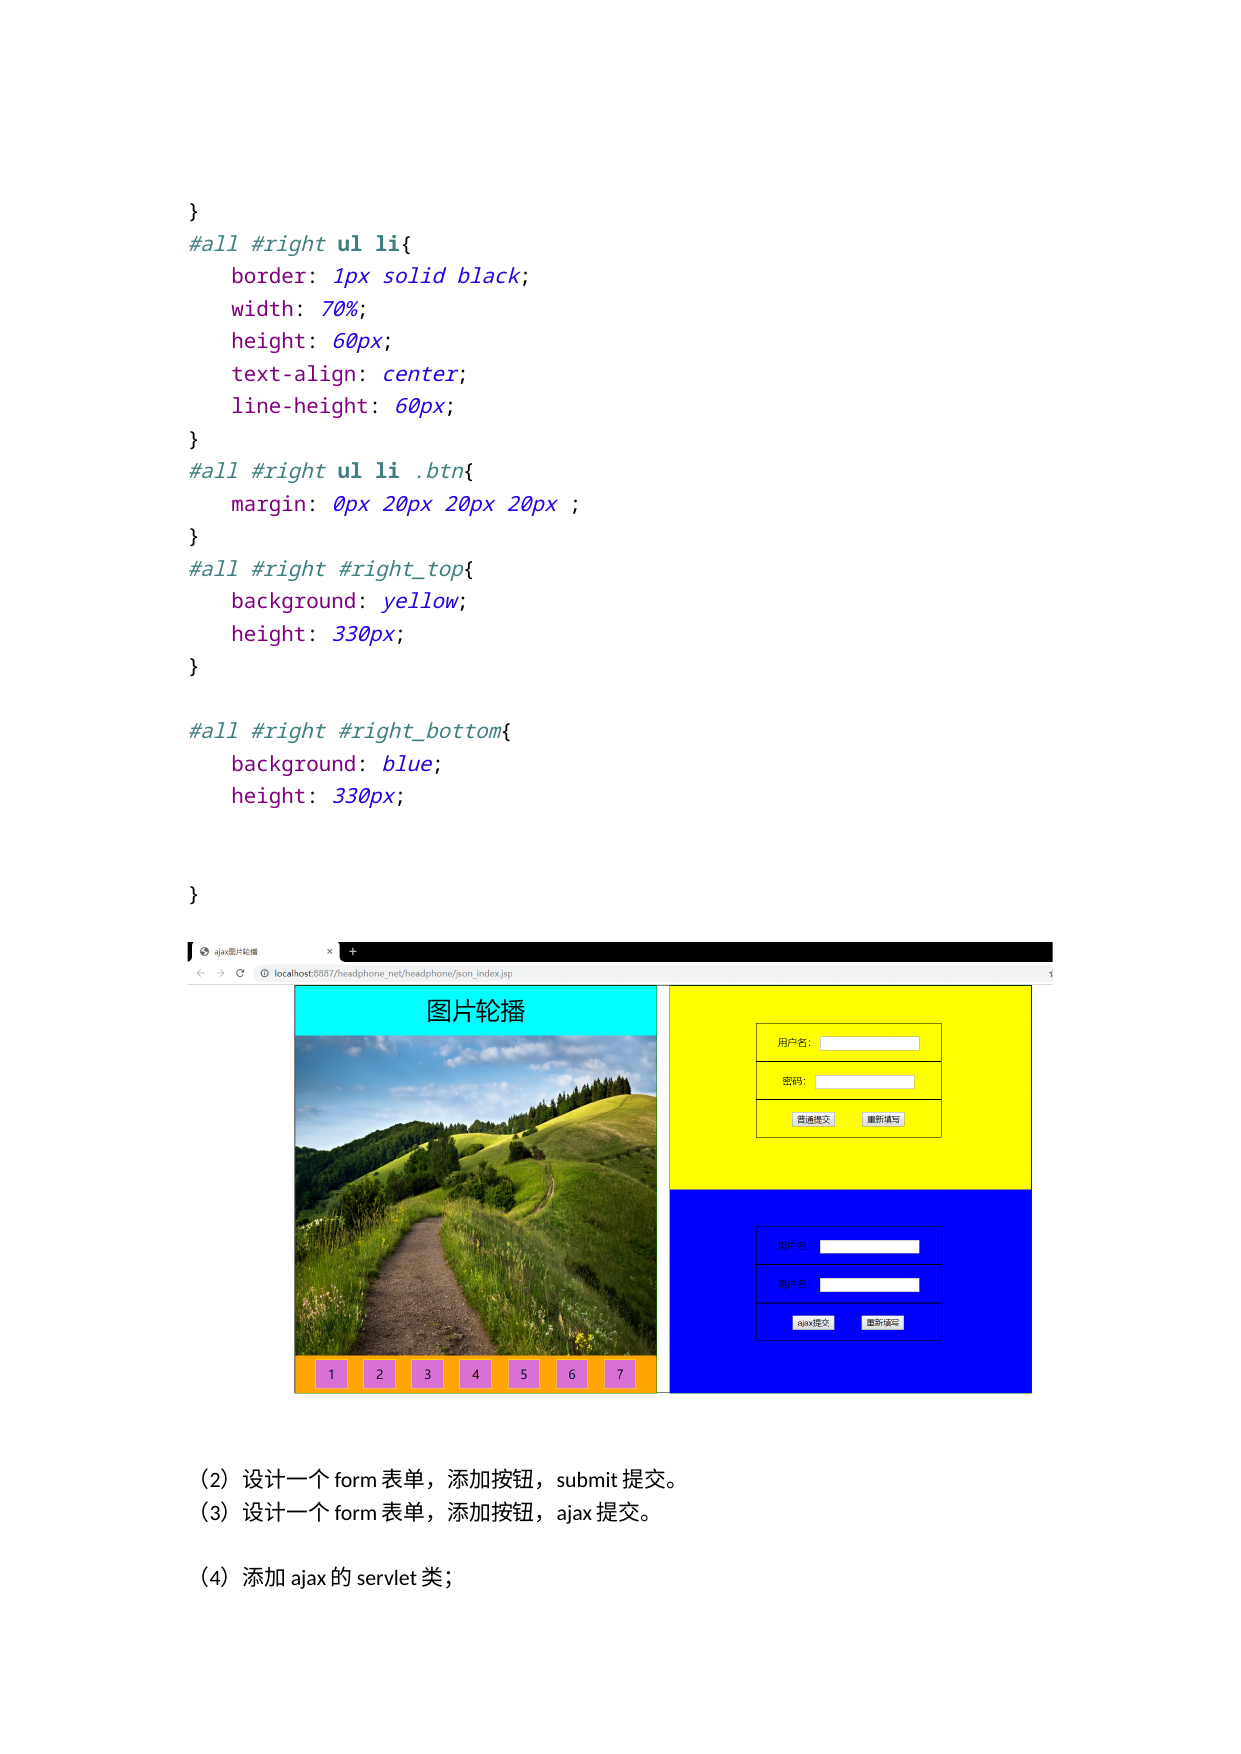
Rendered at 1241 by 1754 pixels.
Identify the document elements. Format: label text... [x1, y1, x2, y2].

text #all #right #right_bottom{ [187, 714, 1053, 747]
text background: yellow; [187, 584, 1053, 617]
text } [187, 649, 1053, 682]
text width: 70%; [187, 292, 1053, 324]
text } [187, 519, 1053, 552]
text （2）设计一个form表单，添加按钮，submit提交。 [187, 1462, 1053, 1494]
text #all #right ul li .btn{ [187, 454, 1053, 487]
text line-height: 60px; [187, 389, 1053, 422]
picture [187, 942, 1053, 1403]
text } [187, 194, 1053, 227]
text height: 330px; [187, 617, 1053, 649]
text background: blue; [187, 747, 1053, 779]
text text-align: center; [187, 357, 1053, 389]
text #all #right ul li{ [187, 227, 1053, 259]
text （4）添加ajax的servlet类； [187, 1559, 1053, 1592]
text margin: 0px 20px 20px 20px ; [187, 487, 1053, 519]
text } [187, 422, 1053, 454]
text height: 330px; [187, 779, 1053, 812]
text border: 1px solid black; [187, 259, 1053, 292]
text } [187, 877, 1053, 909]
text #all #right #right_top{ [187, 552, 1053, 584]
text height: 60px; [187, 324, 1053, 357]
text （3）设计一个form表单，添加按钮，ajax提交。 [187, 1494, 1053, 1527]
